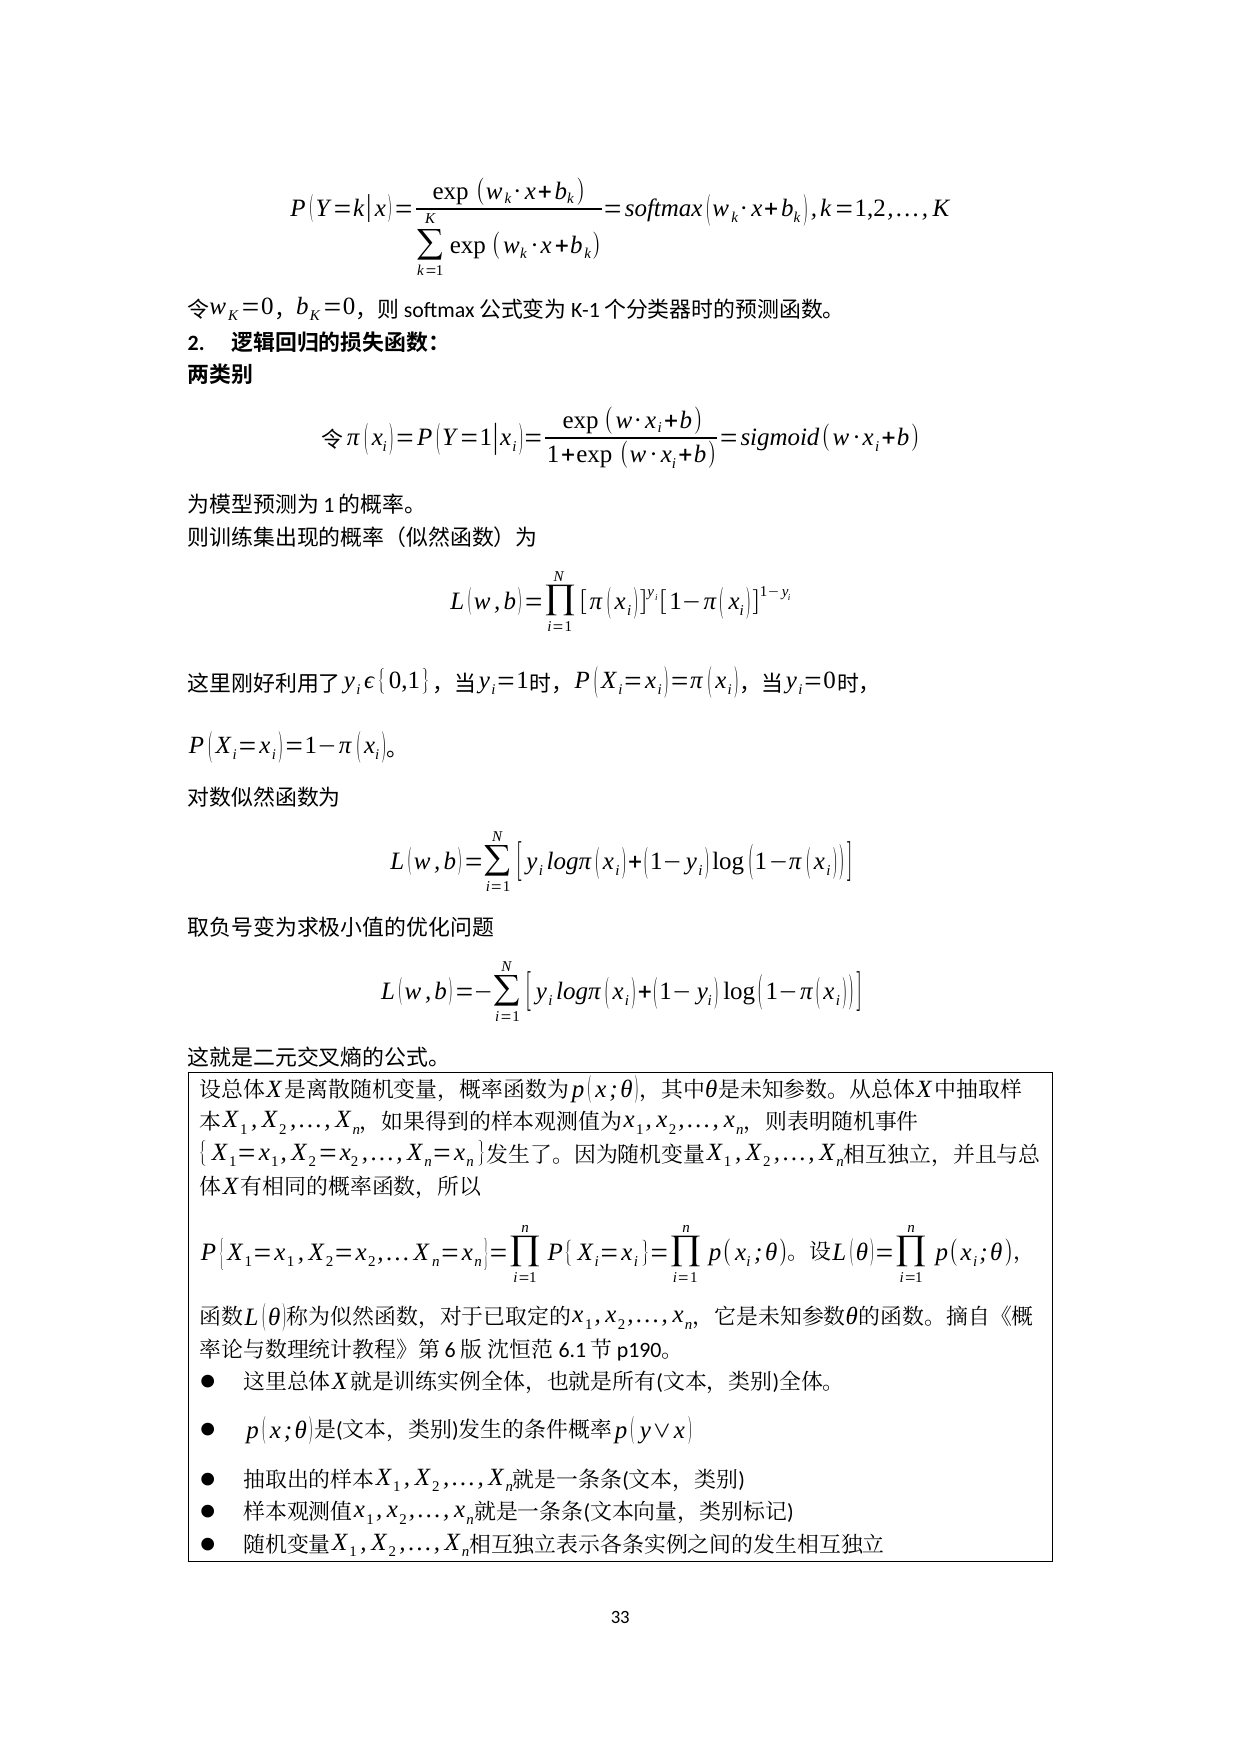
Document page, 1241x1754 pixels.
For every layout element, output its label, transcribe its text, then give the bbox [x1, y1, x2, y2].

text 令，，则softmax公式变为K-1个分类器时的预测函数。 [187, 292, 1053, 324]
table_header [189, 1073, 1052, 1561]
text 取负号变为求极小值的优化问题 [187, 909, 1053, 942]
text 对数似然函数为 [187, 779, 1053, 812]
text 这里刚好利用了，当时，，当时，。 [187, 649, 1053, 779]
text 为模型预测为1的概率。 [187, 487, 1053, 519]
list 逻辑回归的损失函数： [187, 324, 1053, 357]
text 则训练集出现的概率（似然函数）为 [187, 519, 1053, 552]
text 令 [187, 389, 1053, 487]
text 这就是二元交叉熵的公式。 [187, 1039, 1053, 1072]
text 两类别 [187, 357, 1053, 389]
